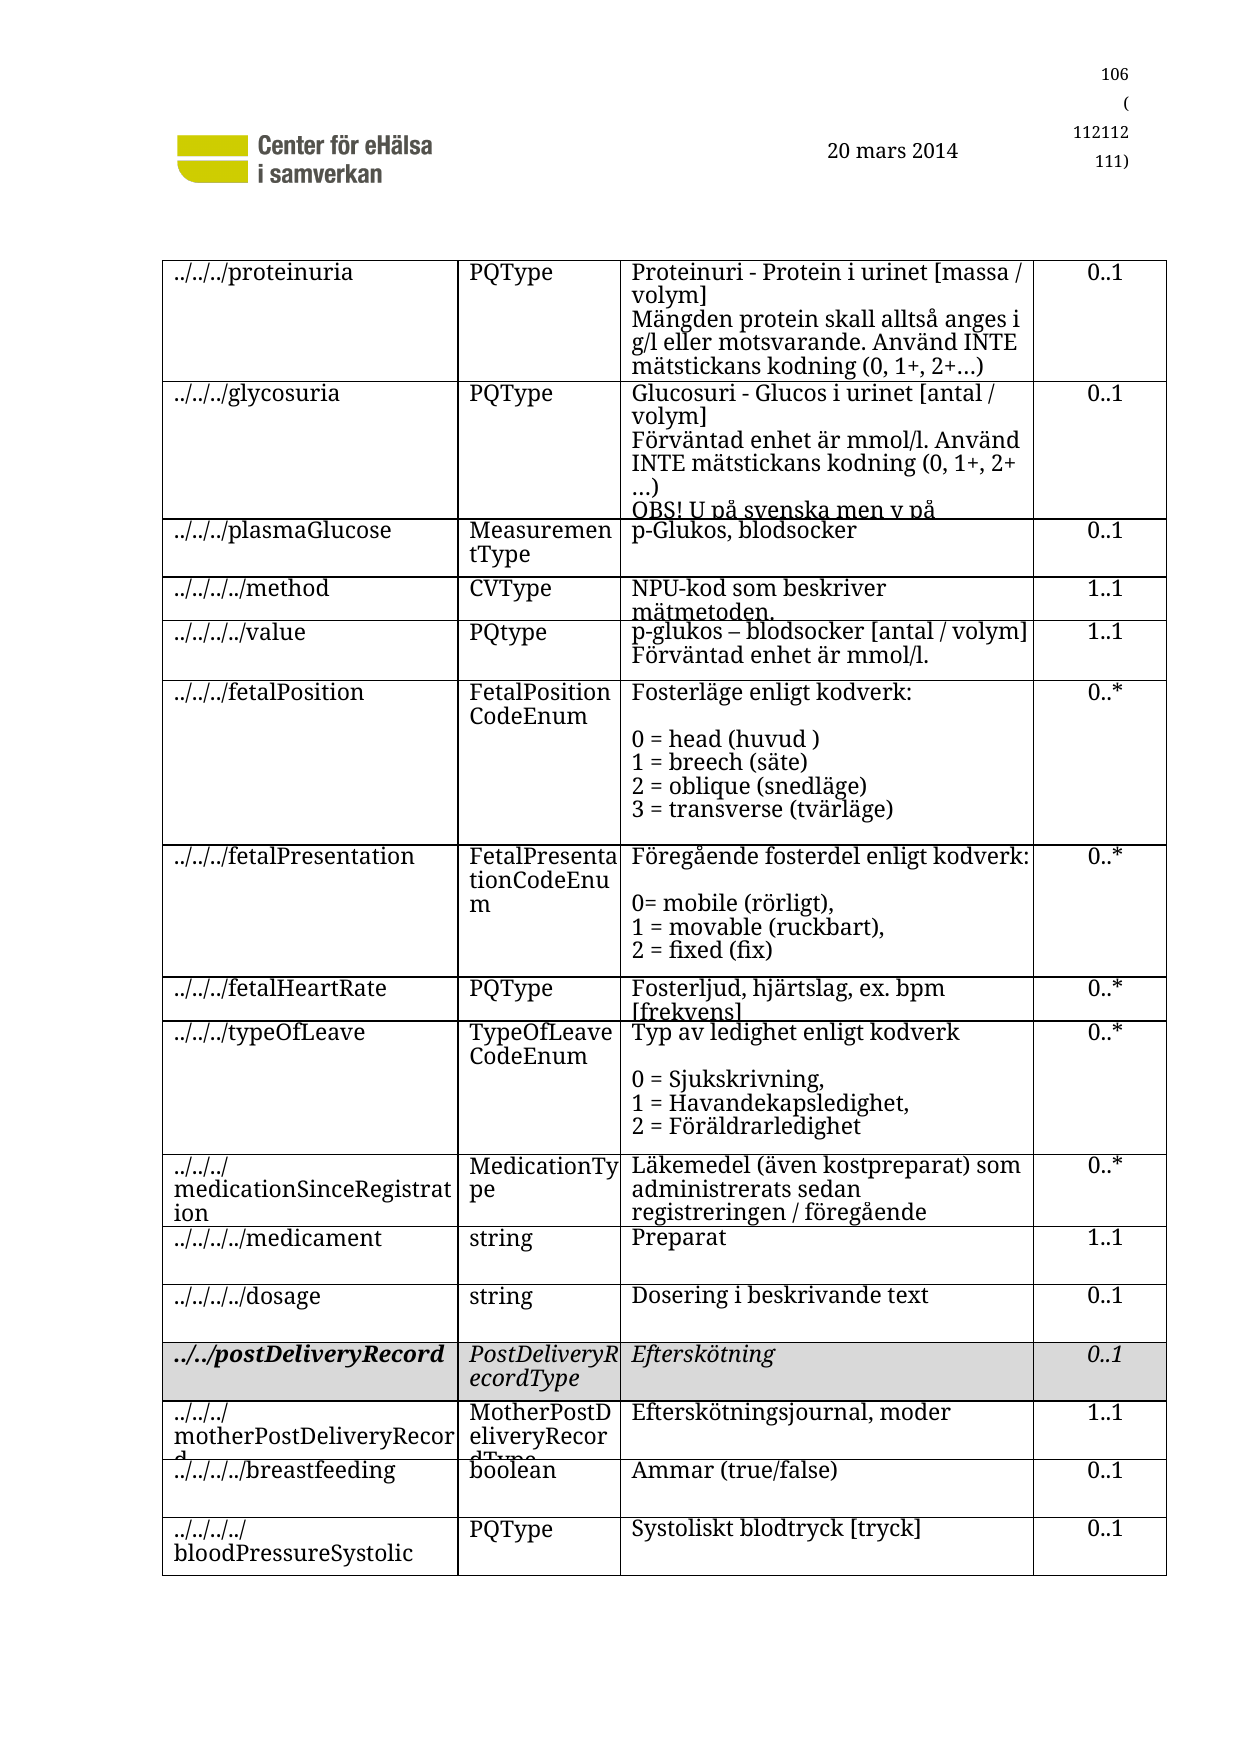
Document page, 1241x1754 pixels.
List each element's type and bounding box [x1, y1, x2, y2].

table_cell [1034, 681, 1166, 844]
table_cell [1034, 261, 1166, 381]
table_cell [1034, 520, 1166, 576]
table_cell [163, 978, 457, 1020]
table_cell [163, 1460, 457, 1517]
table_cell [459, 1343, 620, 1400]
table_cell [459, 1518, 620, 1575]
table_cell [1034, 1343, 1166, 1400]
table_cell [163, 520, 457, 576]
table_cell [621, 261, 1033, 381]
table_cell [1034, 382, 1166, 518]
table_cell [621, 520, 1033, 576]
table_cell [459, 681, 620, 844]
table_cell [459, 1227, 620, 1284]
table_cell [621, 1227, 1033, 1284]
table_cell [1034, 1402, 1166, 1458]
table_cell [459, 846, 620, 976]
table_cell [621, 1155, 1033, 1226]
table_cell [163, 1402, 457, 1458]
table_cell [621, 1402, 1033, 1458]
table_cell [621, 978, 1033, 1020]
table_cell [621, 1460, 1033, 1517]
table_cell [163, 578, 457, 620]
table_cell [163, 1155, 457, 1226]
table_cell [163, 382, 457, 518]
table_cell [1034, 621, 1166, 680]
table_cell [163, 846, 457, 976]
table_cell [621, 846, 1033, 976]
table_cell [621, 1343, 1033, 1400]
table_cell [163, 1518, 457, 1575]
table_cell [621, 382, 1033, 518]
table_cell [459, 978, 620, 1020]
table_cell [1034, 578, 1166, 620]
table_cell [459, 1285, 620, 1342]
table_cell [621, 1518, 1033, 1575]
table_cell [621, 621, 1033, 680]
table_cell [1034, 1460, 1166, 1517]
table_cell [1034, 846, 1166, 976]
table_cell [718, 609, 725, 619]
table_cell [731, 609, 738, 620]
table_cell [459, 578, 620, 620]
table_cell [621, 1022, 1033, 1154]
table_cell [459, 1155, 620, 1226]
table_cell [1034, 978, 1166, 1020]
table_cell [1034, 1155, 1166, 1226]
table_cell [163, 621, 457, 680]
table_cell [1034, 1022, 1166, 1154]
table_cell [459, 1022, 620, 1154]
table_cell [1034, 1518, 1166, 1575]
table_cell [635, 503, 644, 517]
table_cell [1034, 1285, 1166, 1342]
picture [177, 135, 432, 183]
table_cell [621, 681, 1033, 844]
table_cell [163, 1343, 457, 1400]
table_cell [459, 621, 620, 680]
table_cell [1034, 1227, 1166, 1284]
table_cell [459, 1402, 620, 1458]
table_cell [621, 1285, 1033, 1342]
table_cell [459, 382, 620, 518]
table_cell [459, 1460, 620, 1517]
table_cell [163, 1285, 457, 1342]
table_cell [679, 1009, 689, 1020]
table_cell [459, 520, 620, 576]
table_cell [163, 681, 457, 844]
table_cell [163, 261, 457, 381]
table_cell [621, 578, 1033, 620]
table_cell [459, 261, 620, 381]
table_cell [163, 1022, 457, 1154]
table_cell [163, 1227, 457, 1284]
